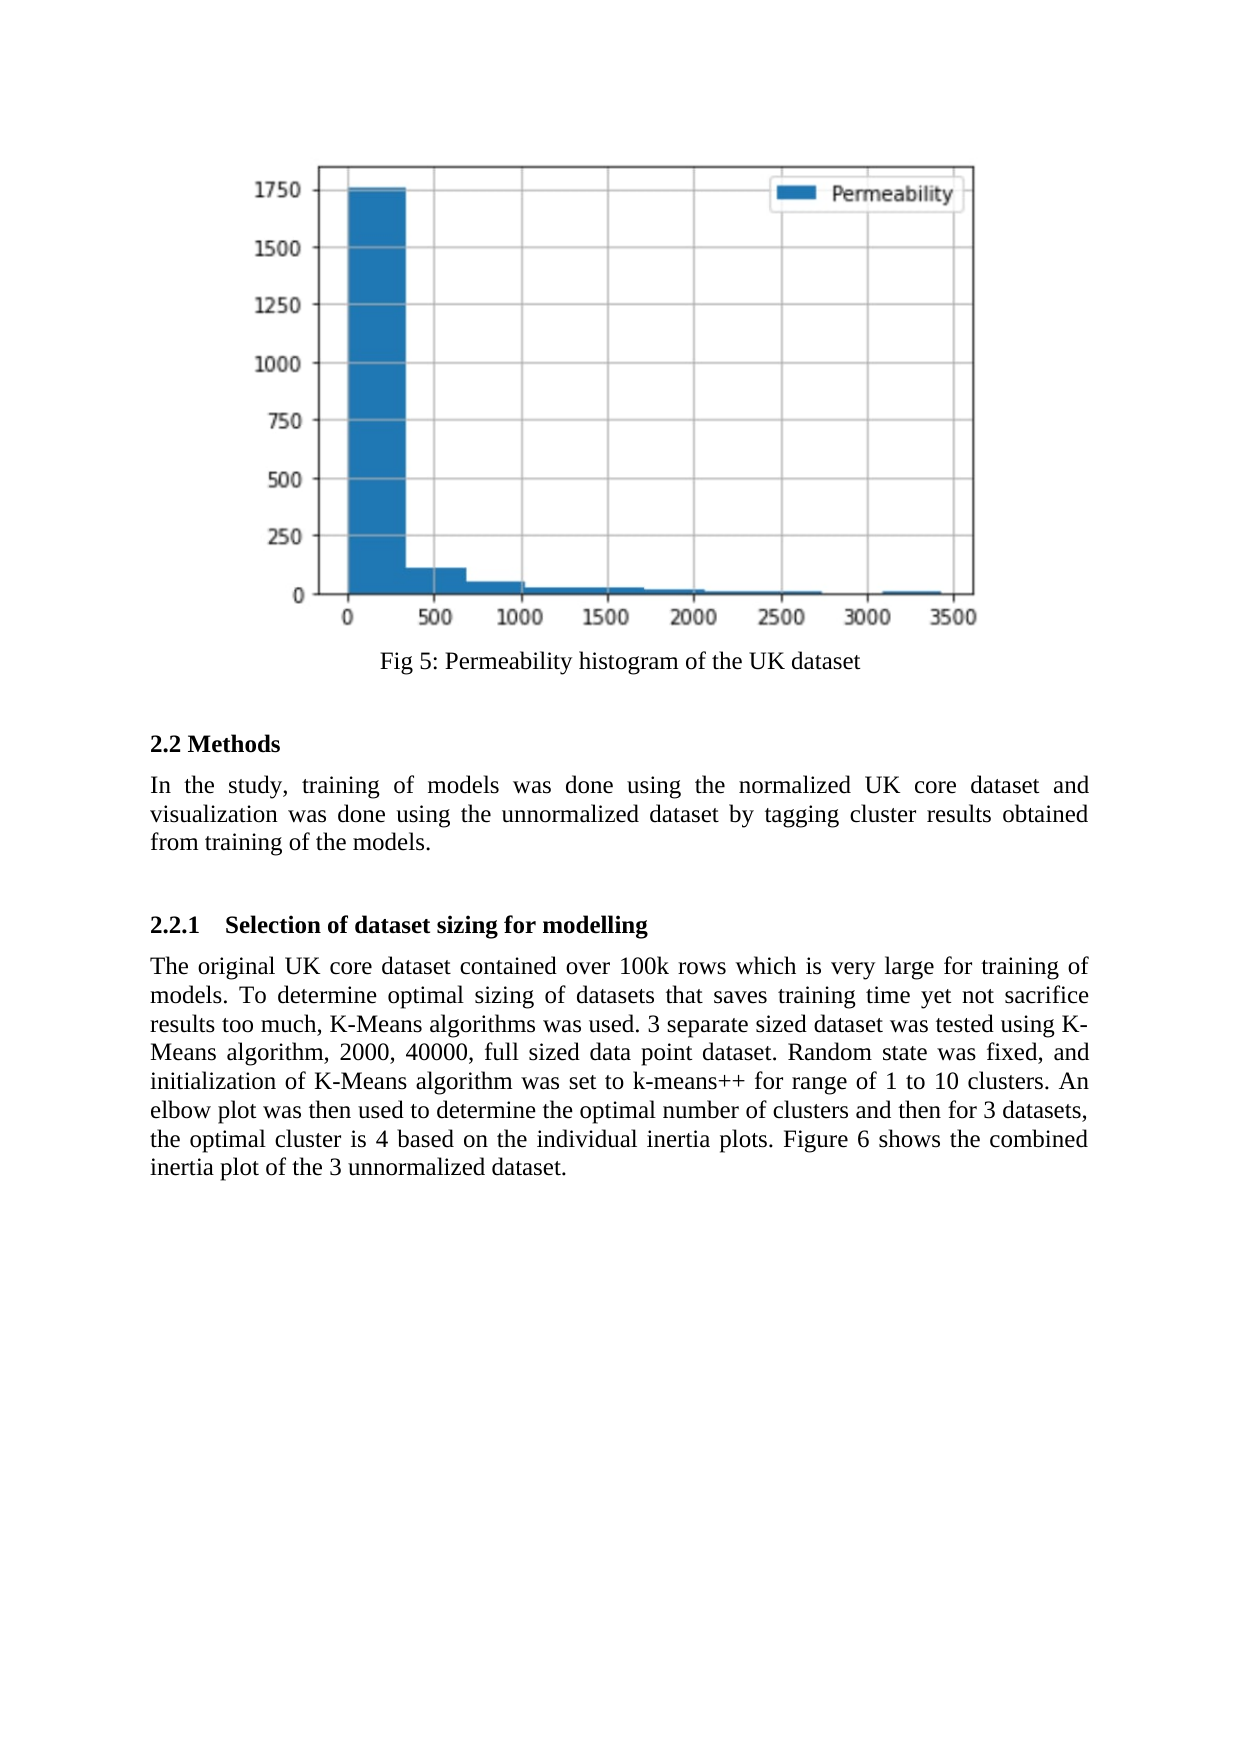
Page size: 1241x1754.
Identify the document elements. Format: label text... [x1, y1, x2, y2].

list Methods [150, 729, 1090, 757]
text The original UK core dataset contained over 100k rows which is very large for training of models. To determine optimal sizing of datasets that saves training time yet not sacrifice results too much, K-Means algorithms was used. 3 separate sized dataset was tested using K-Means algorithm, 2000, 40000, full sized data point dataset. Random state was fixed, and initialization of K-Means algorithm was set to k-means++ for range of 1 to 10 clusters. An elbow plot was then used to determine the optimal number of clusters and then for 3 datasets, the optimal cluster is 4 based on the individual inertia plots. Figure 6 shows the combined inertia plot of the 3 unnormalized dataset. [150, 951, 1090, 1181]
text In the study, training of models was done using the normalized UK core dataset and visualization was done using the unnormalized dataset by tagging cluster results obtained from training of the models. [150, 770, 1090, 856]
picture [244, 150, 997, 634]
text Fig 5: Permeability histogram of the UK dataset [150, 646, 1090, 675]
list Selection of dataset sizing for modelling [150, 910, 1090, 939]
